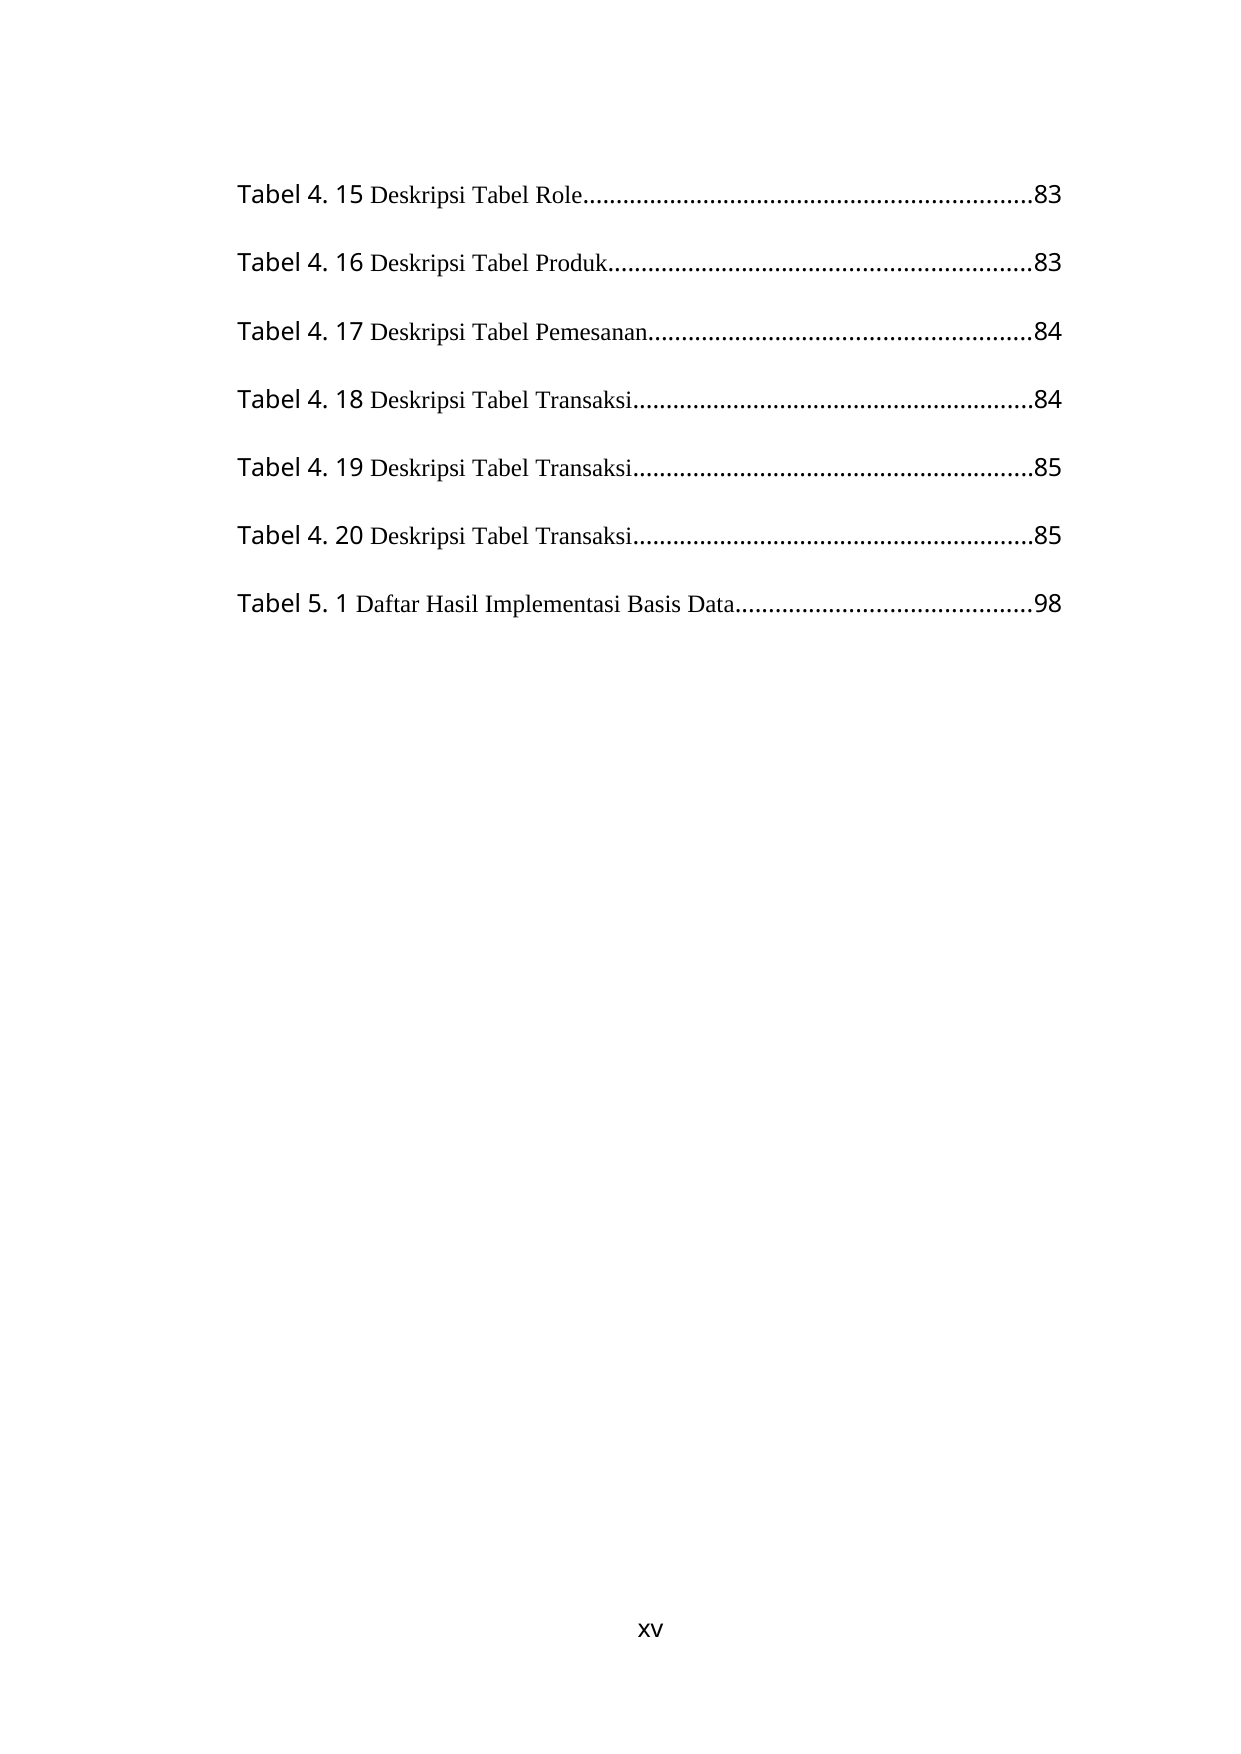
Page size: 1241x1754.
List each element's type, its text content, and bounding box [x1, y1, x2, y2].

text Tabel 4. 18 Deskripsi Tabel Transaksi 84 [237, 381, 1063, 415]
text Tabel 4. 19 Deskripsi Tabel Transaksi 85 [237, 449, 1063, 483]
text Tabel 5. 1 Daftar Hasil Implementasi Basis Data 98 [237, 586, 1063, 620]
text Tabel 4. 16 Deskripsi Tabel Produk 83 [237, 245, 1063, 279]
text Tabel 4. 15 Deskripsi Tabel Role 83 [237, 177, 1063, 211]
text Tabel 4. 17 Deskripsi Tabel Pemesanan 84 [237, 313, 1063, 347]
text Tabel 4. 20 Deskripsi Tabel Transaksi 85 [237, 518, 1063, 552]
